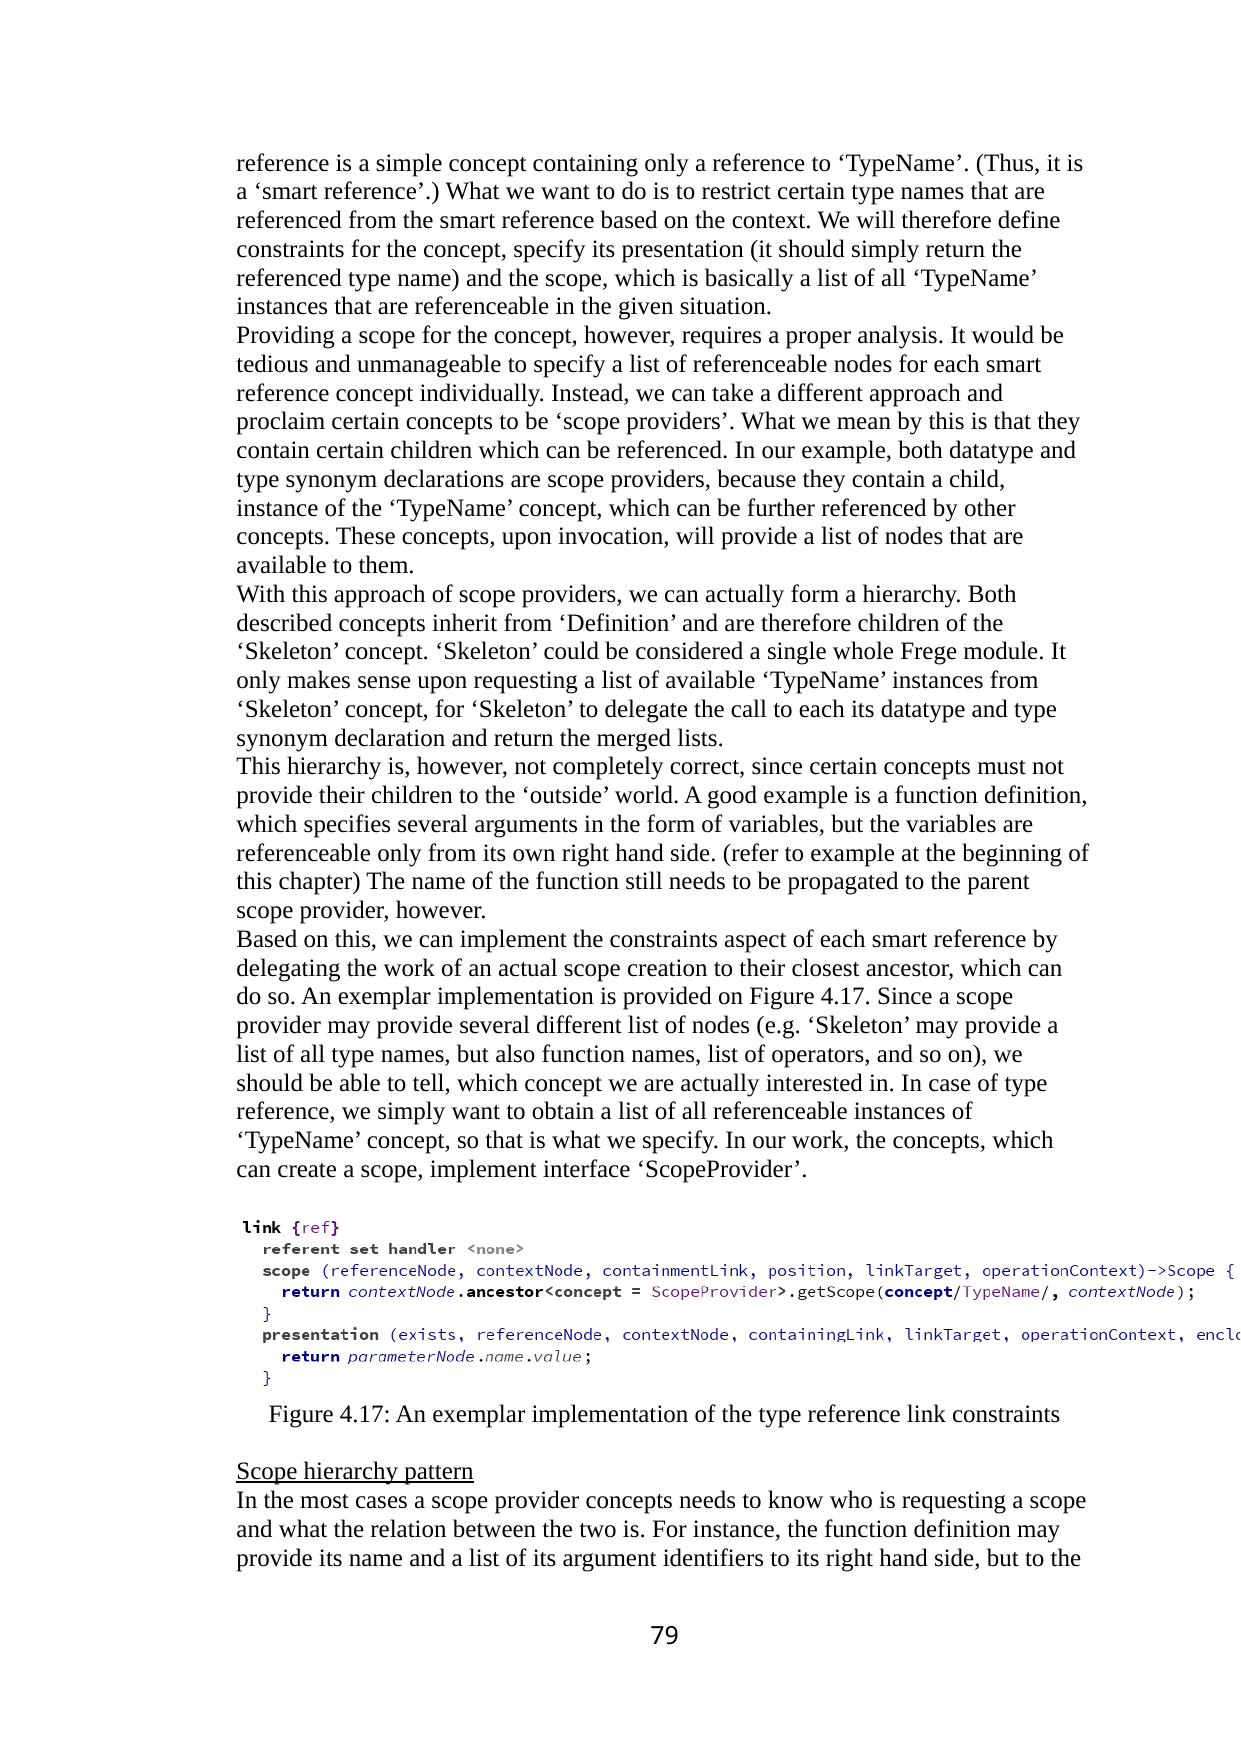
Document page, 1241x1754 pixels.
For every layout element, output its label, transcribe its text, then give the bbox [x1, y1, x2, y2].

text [236, 148, 1092, 320]
text This hierarchy is, however, not completely correct, since certain concepts must not provide their children to the ‘outside’ world. A good example is a function definition, which specifies several arguments in the form of variables, but the variables are referenceable only from its own right hand side. (refer to example at the beginning of this chapter) The name of the function still needs to be propagated to the parent scope provider, however. [236, 751, 1092, 924]
text Providing a scope for the concept, however, requires a proper analysis. It would be tedious and unmanageable to specify a list of referenceable nodes for each smart reference concept individually. Instead, we can take a different approach and proclaim certain concepts to be ‘scope providers’. What we mean by this is that they contain certain children which can be referenced. In our example, both datatype and type synonym declarations are scope providers, because they contain a child, instance of the ‘TypeName’ concept, which can be further referenced by other concepts. These concepts, upon invocation, will provide a list of nodes that are available to them. [236, 320, 1092, 579]
text With this approach of scope providers, we can actually form a hierarchy. Both described concepts inherit from ‘Definition’ and are therefore children of the ‘Skeleton’ concept. ‘Skeleton’ could be considered a single whole Frege module. It only makes sense upon requesting a list of available ‘TypeName’ instances from ‘Skeleton’ concept, for ‘Skeleton’ to delegate the call to each its datatype and type synonym declaration and return the merged lists. [236, 579, 1092, 751]
picture [236, 1211, 1241, 1399]
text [236, 1485, 1092, 1571]
text Scope hierarchy pattern [236, 1456, 1092, 1485]
text Based on this, we can implement the constraints aspect of each smart reference by delegating the work of an actual scope creation to their closest ancestor, which can do so. An exemplar implementation is provided on Figure 4.17. Since a scope provider may provide several different list of nodes (e.g. ‘Skeleton’ may provide a list of all type names, but also function names, list of operators, and so on), we should be able to tell, which concept we are actually interested in. In case of type reference, we simply want to obtain a list of all referenceable instances of ‘TypeName’ concept, so that is what we specify. In our work, the concepts, which can create a scope, implement interface ‘ScopeProvider’. [236, 924, 1092, 1183]
text Figure 4.17: An exemplar implementation of the type reference link constraints [236, 1399, 1092, 1428]
